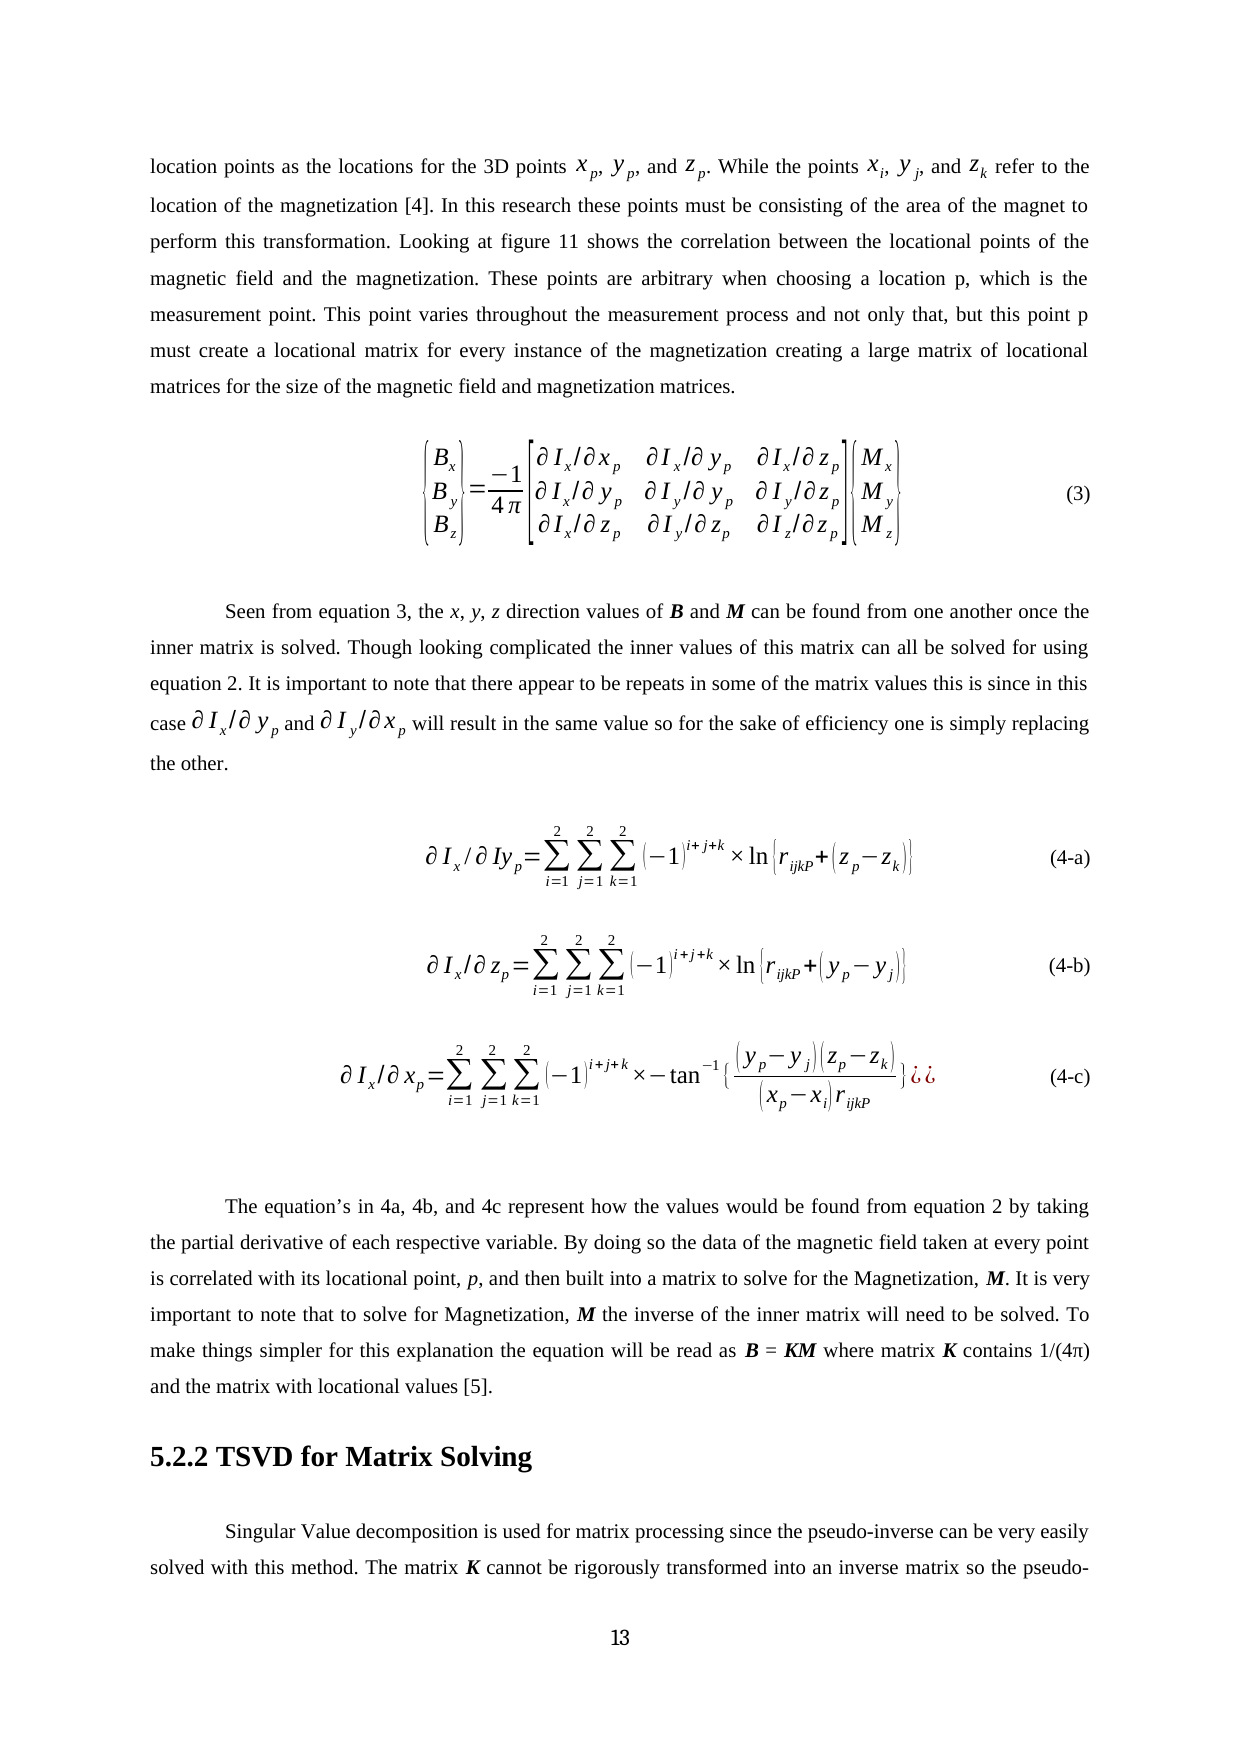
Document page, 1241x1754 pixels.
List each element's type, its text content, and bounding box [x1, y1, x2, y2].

text The equation’s in 4a, 4b, and 4c represent how the values would be found from equation 2 by taking the partial derivative of each respective variable. By doing so the data of the magnetic field taken at every point is correlated with its locational point, p, and then built into a matrix to solve for the Magnetization, M. It is very important to note that to solve for Magnetization, M the inverse of the inner matrix will need to be solved. To make things simpler for this explanation the equation will be read as B = KM where matrix K contains 1/(4π) and the matrix with locational values [5]. [150, 1194, 1090, 1398]
text (3) [150, 439, 1090, 547]
text (4-a) [150, 823, 1090, 890]
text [150, 150, 1090, 398]
text (4-b) [150, 931, 1090, 998]
text 5.2.2 TSVD for Matrix Solving [150, 1439, 1090, 1473]
text Seen from equation 3, the x, y, z direction values of B and M can be found from one another once the inner matrix is solved. Though looking complicated the inner values of this matrix can all be solved for using equation 2. It is important to note that there appear to be repeats in some of the matrix values this is since in this case and will result in the same value so for the sake of efficiency one is simply replacing the other. [150, 599, 1090, 774]
text (4-c) [150, 1039, 1090, 1113]
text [150, 1519, 1090, 1579]
